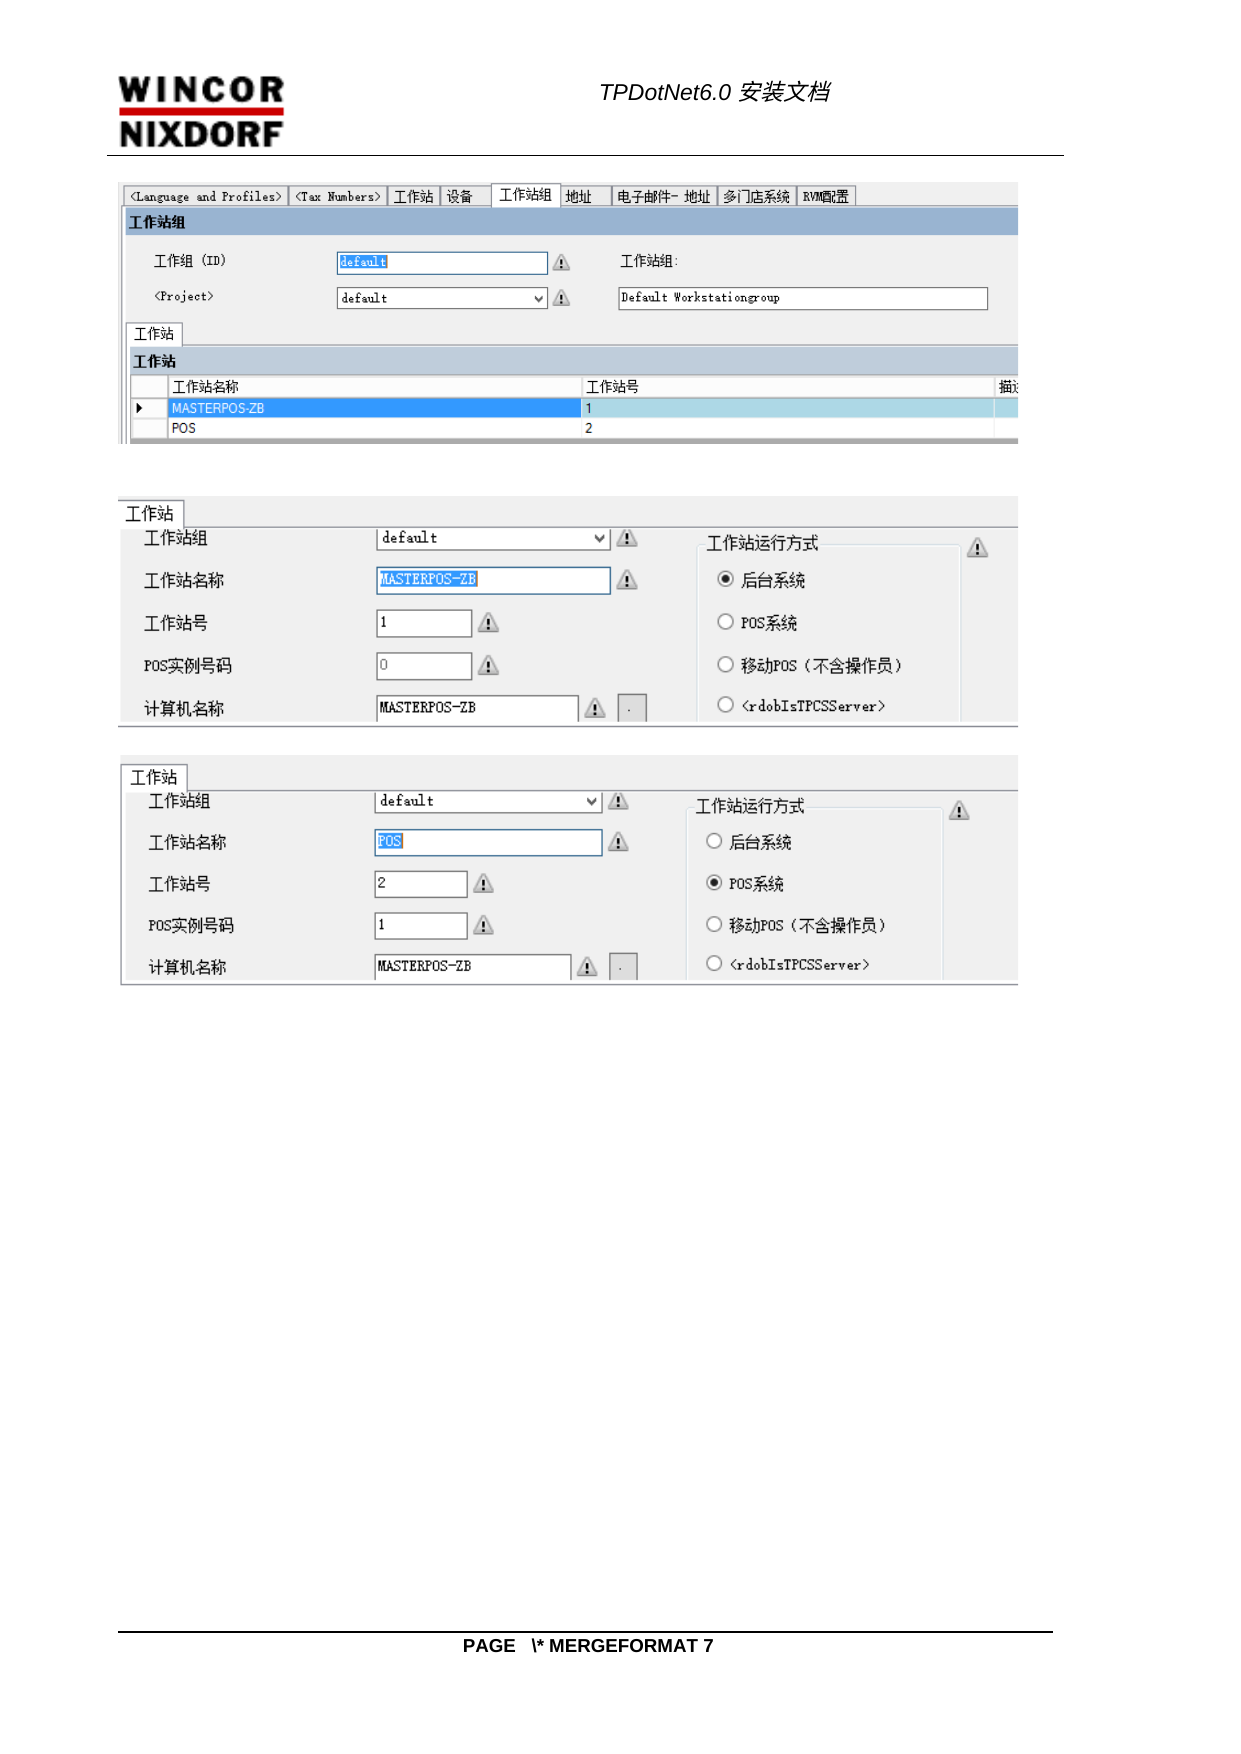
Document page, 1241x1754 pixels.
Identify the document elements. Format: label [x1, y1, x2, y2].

picture [118, 496, 1019, 730]
picture [118, 73, 288, 155]
picture [118, 755, 1019, 988]
picture [118, 182, 1019, 444]
